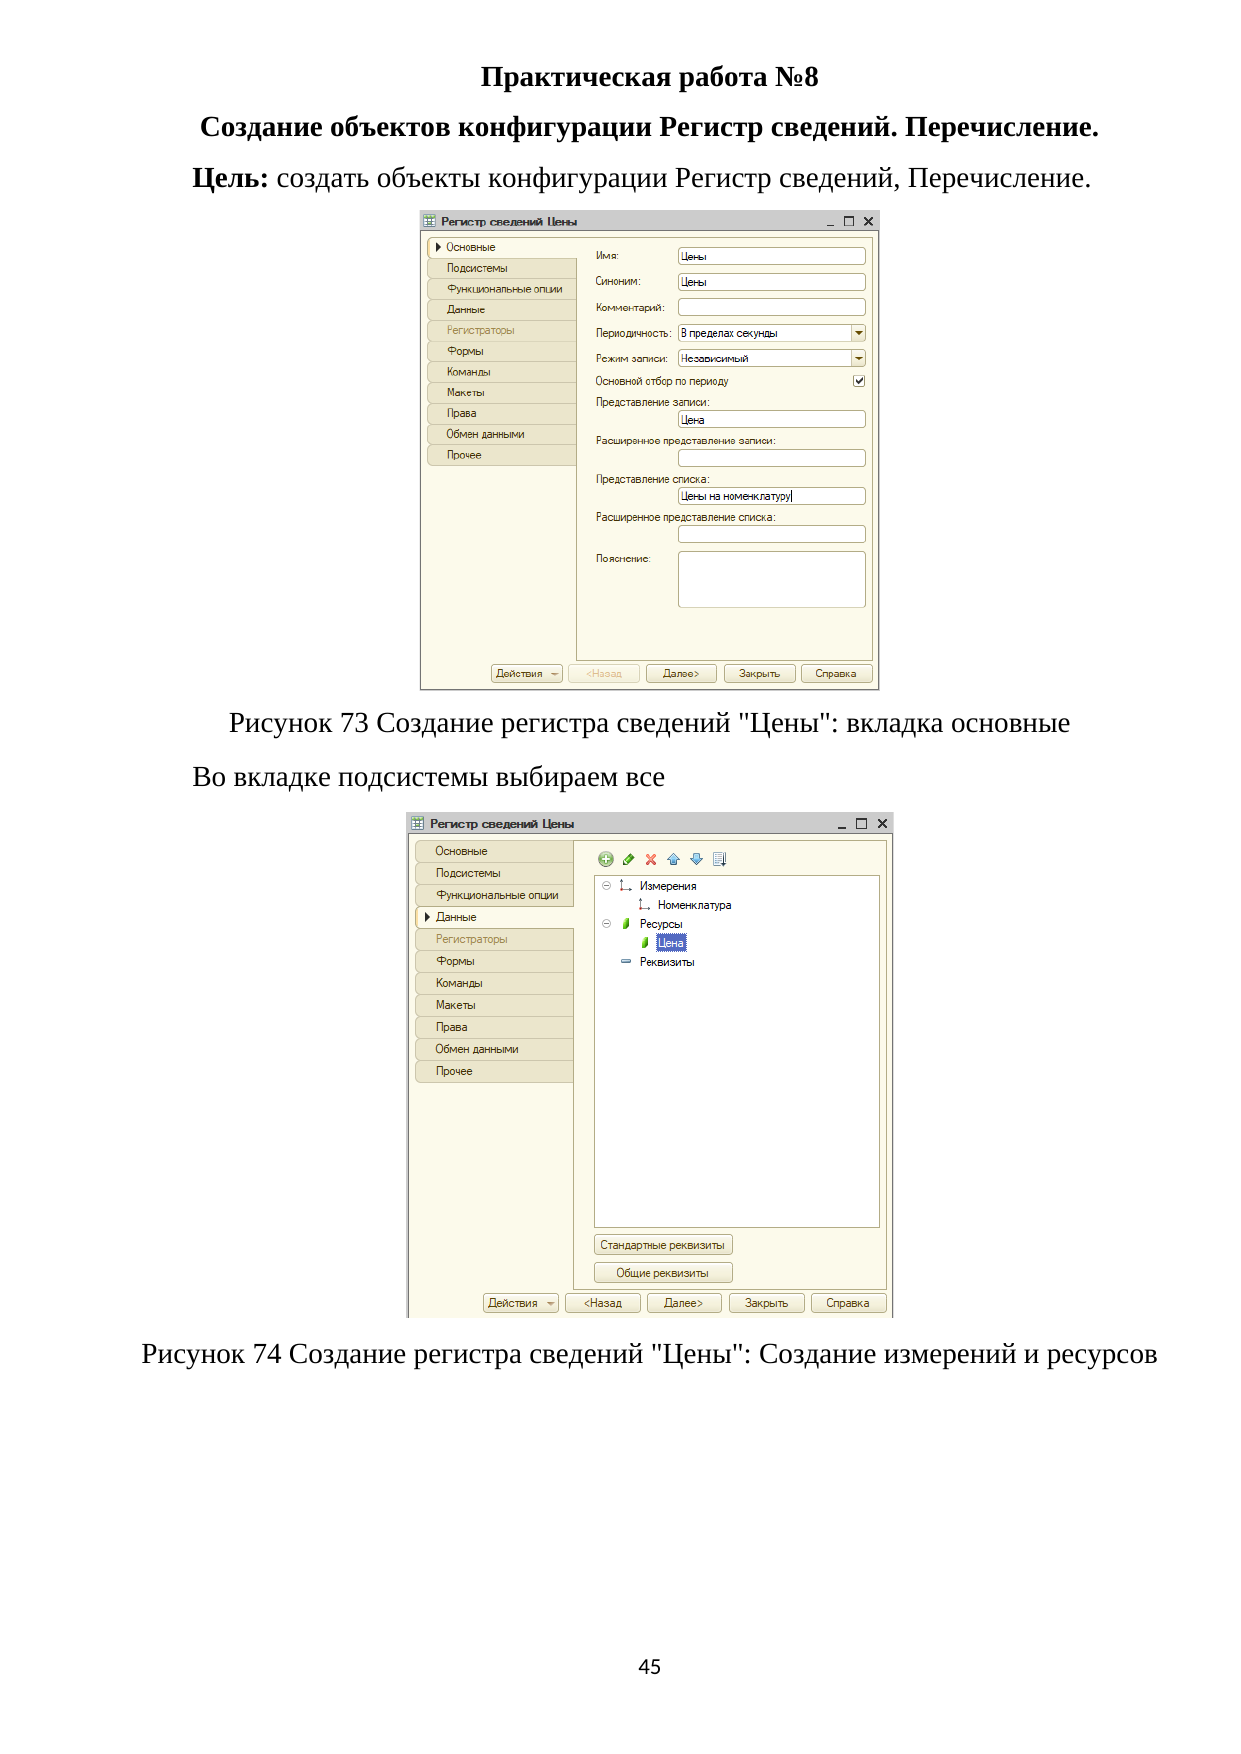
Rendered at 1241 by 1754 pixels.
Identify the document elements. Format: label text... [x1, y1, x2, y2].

picture [405, 812, 894, 1318]
text Цель: создать объекты конфигурации Регистр сведений, Перечисление. [118, 160, 1181, 193]
subtitle Практическая работа №8 [118, 59, 1181, 93]
text Рисунок 73 Создание регистра сведений "Цены": вкладка основные [118, 705, 1181, 738]
text Создание объектов конфигурации Регистр сведений. Перечисление. [118, 109, 1181, 143]
text Во вкладке подсистемы выбираем все [118, 759, 1181, 793]
picture [419, 210, 880, 691]
text Рисунок 74 Создание регистра сведений "Цены": Создание измерений и ресурсов [118, 1336, 1181, 1370]
